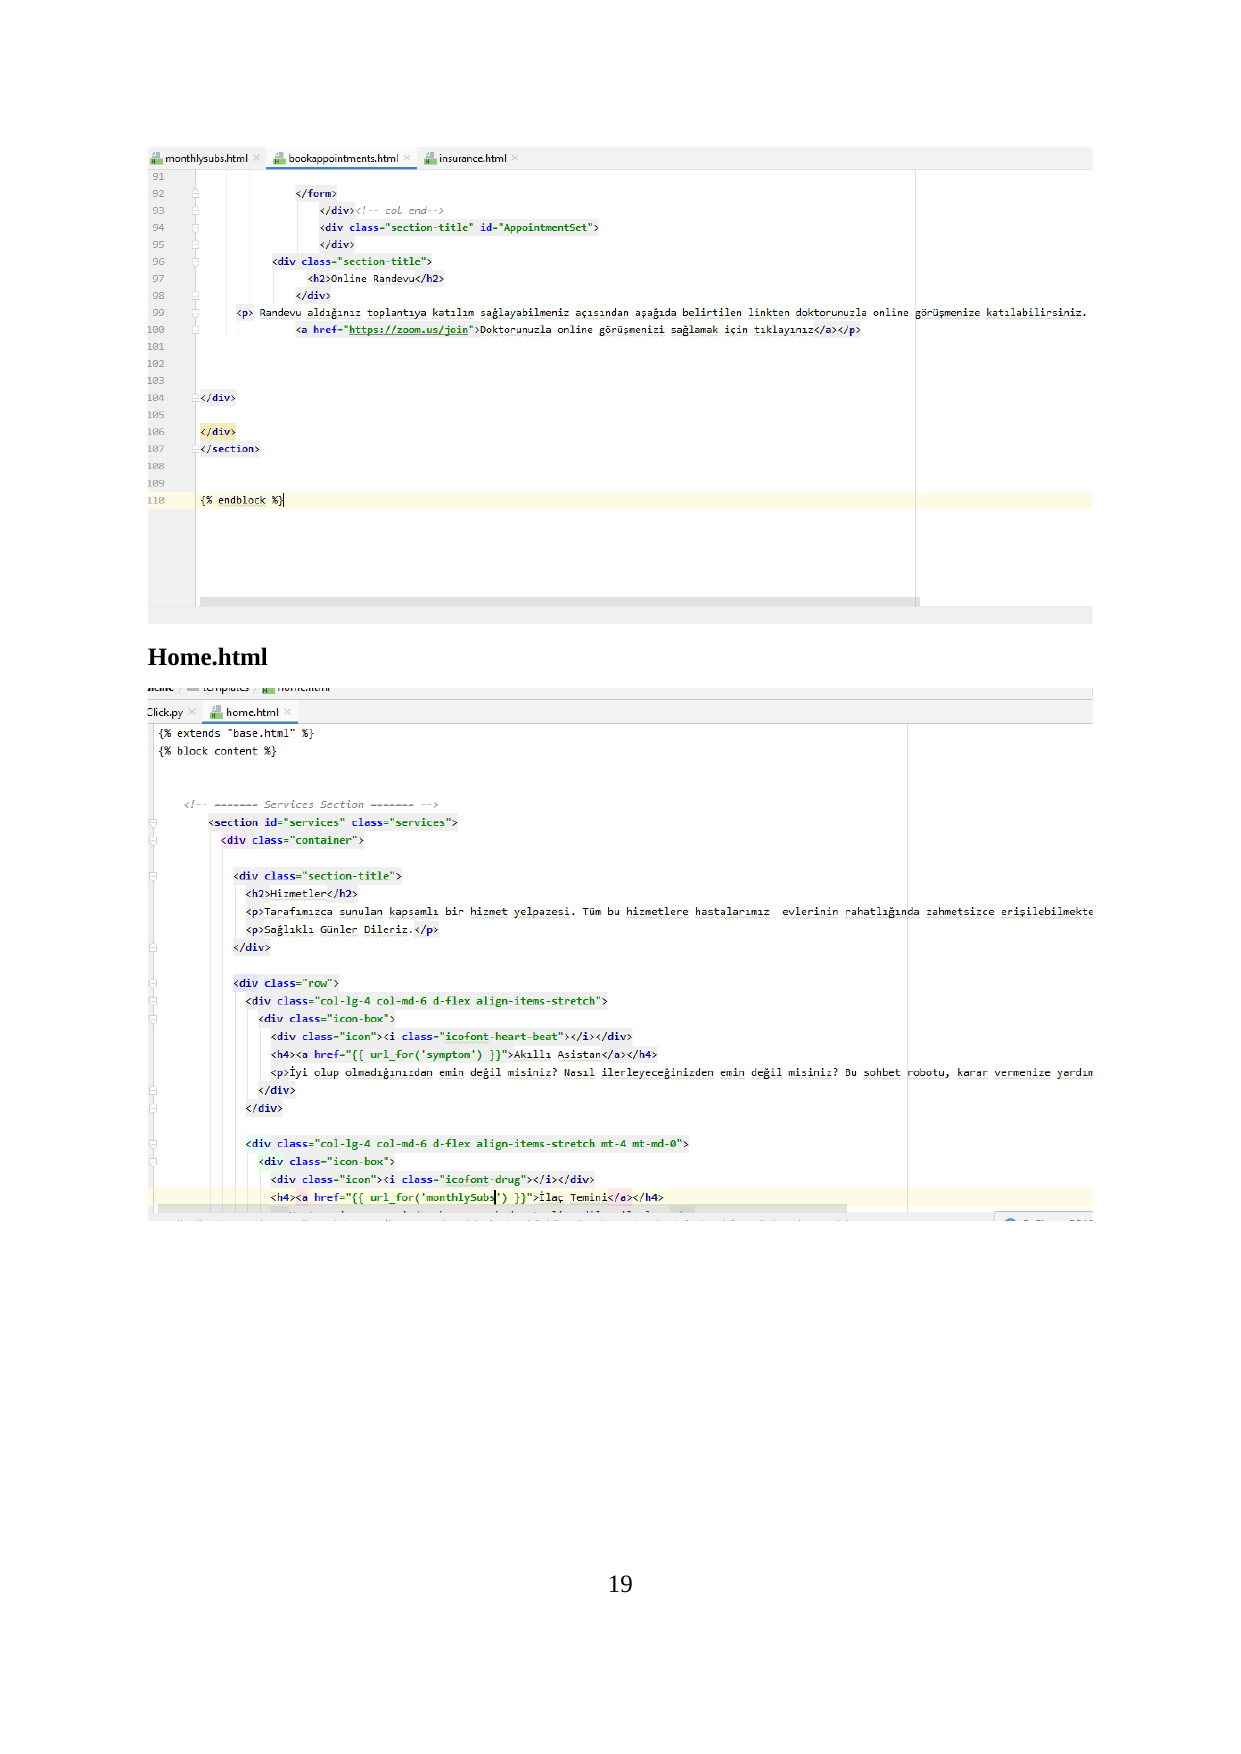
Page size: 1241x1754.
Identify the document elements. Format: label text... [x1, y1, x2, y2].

picture [147, 147, 1093, 624]
picture [147, 688, 1093, 1221]
text Home.html [148, 642, 1093, 671]
text 19 [148, 1569, 1093, 1597]
